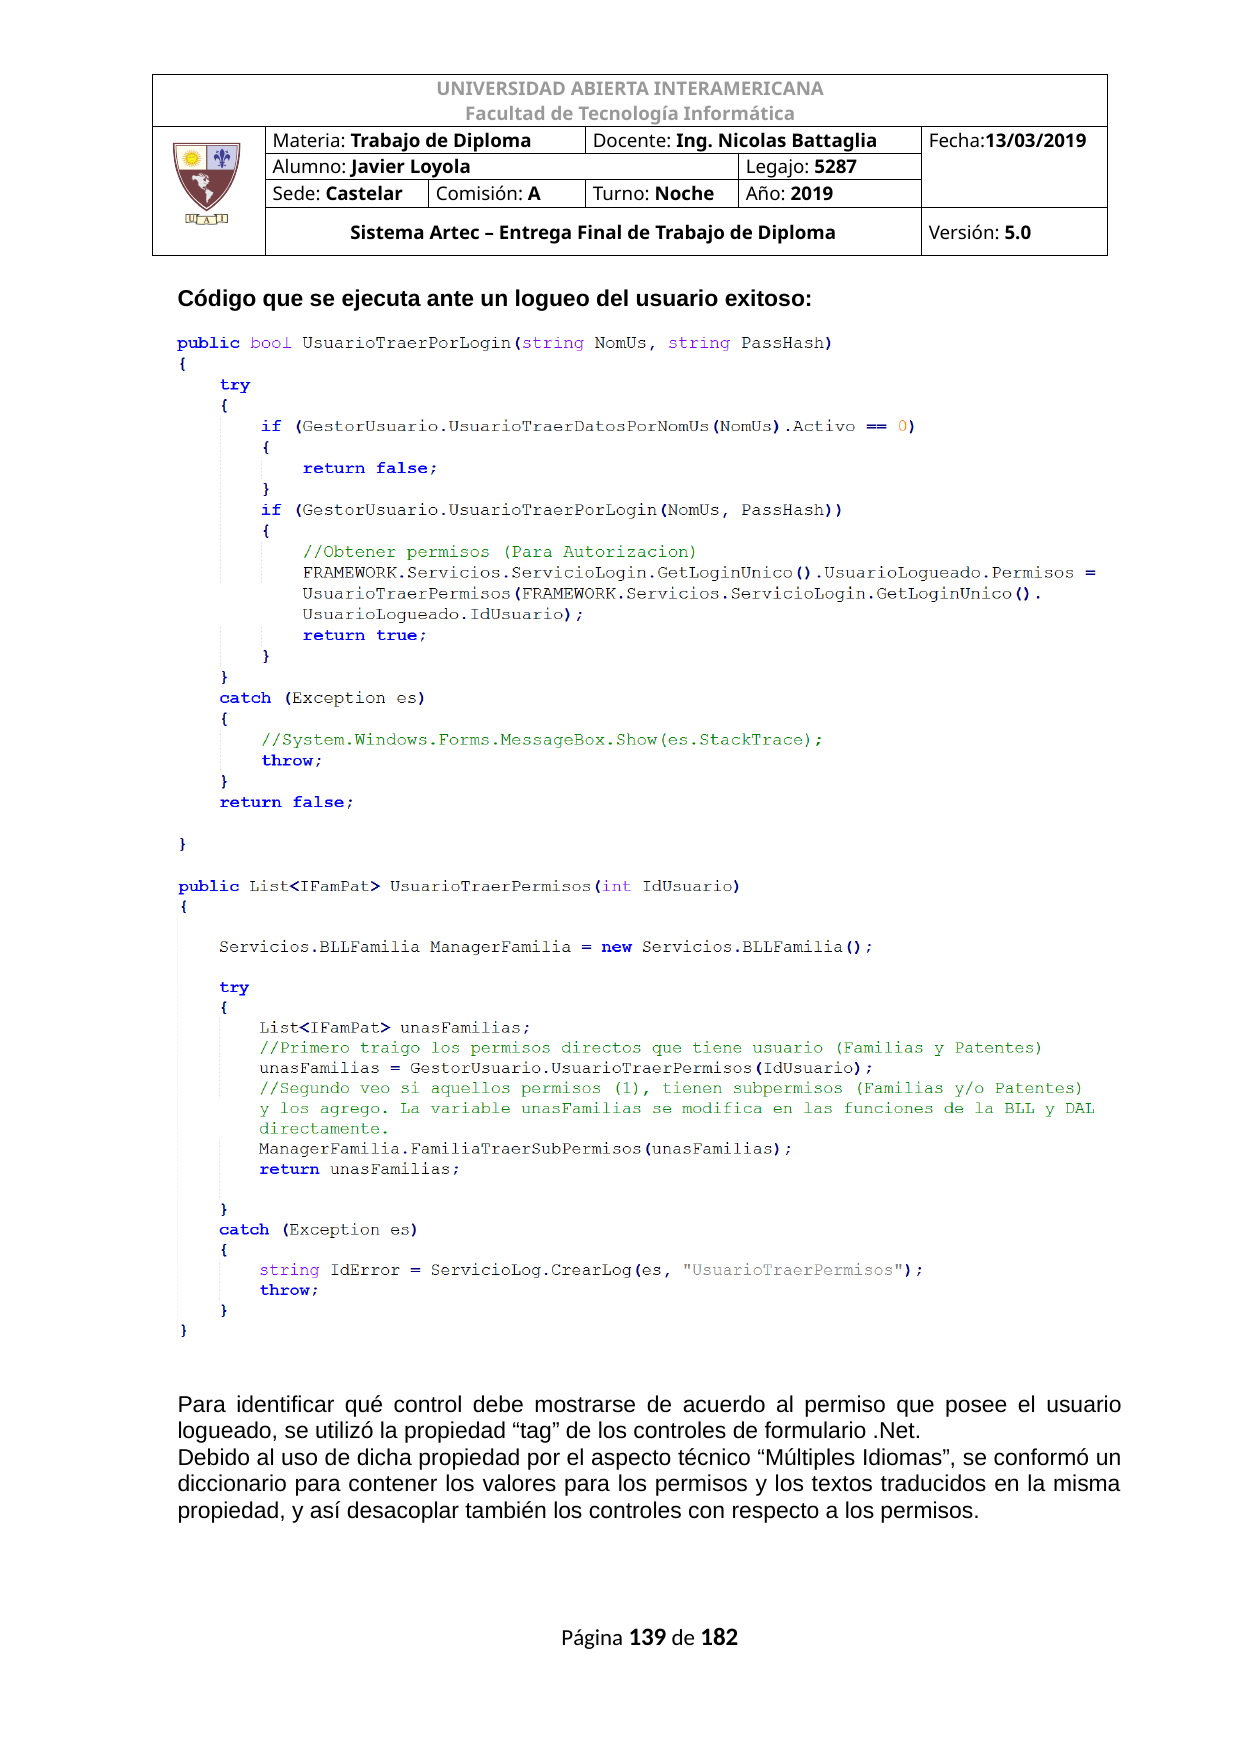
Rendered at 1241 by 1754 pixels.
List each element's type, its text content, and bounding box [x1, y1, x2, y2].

picture [177, 337, 1098, 855]
text Debido al uso de dicha propiedad por el aspecto técnico “Múltiples Idiomas”, se conformó un diccionario para contener los valores para los permisos y los textos traducidos en la misma propiedad, y así desacoplar también los controles con respecto a los permisos. [177, 1444, 1122, 1523]
text Para identificar qué control debe mostrarse de acuerdo al permiso que posee el usuario logueado, se utilizó la propiedad “tag” de los controles de formulario .Net. [177, 1391, 1122, 1444]
picture [177, 880, 1098, 1339]
text Código que se ejecuta ante un logueo del usuario exitoso: [177, 284, 1122, 311]
picture [157, 136, 257, 228]
